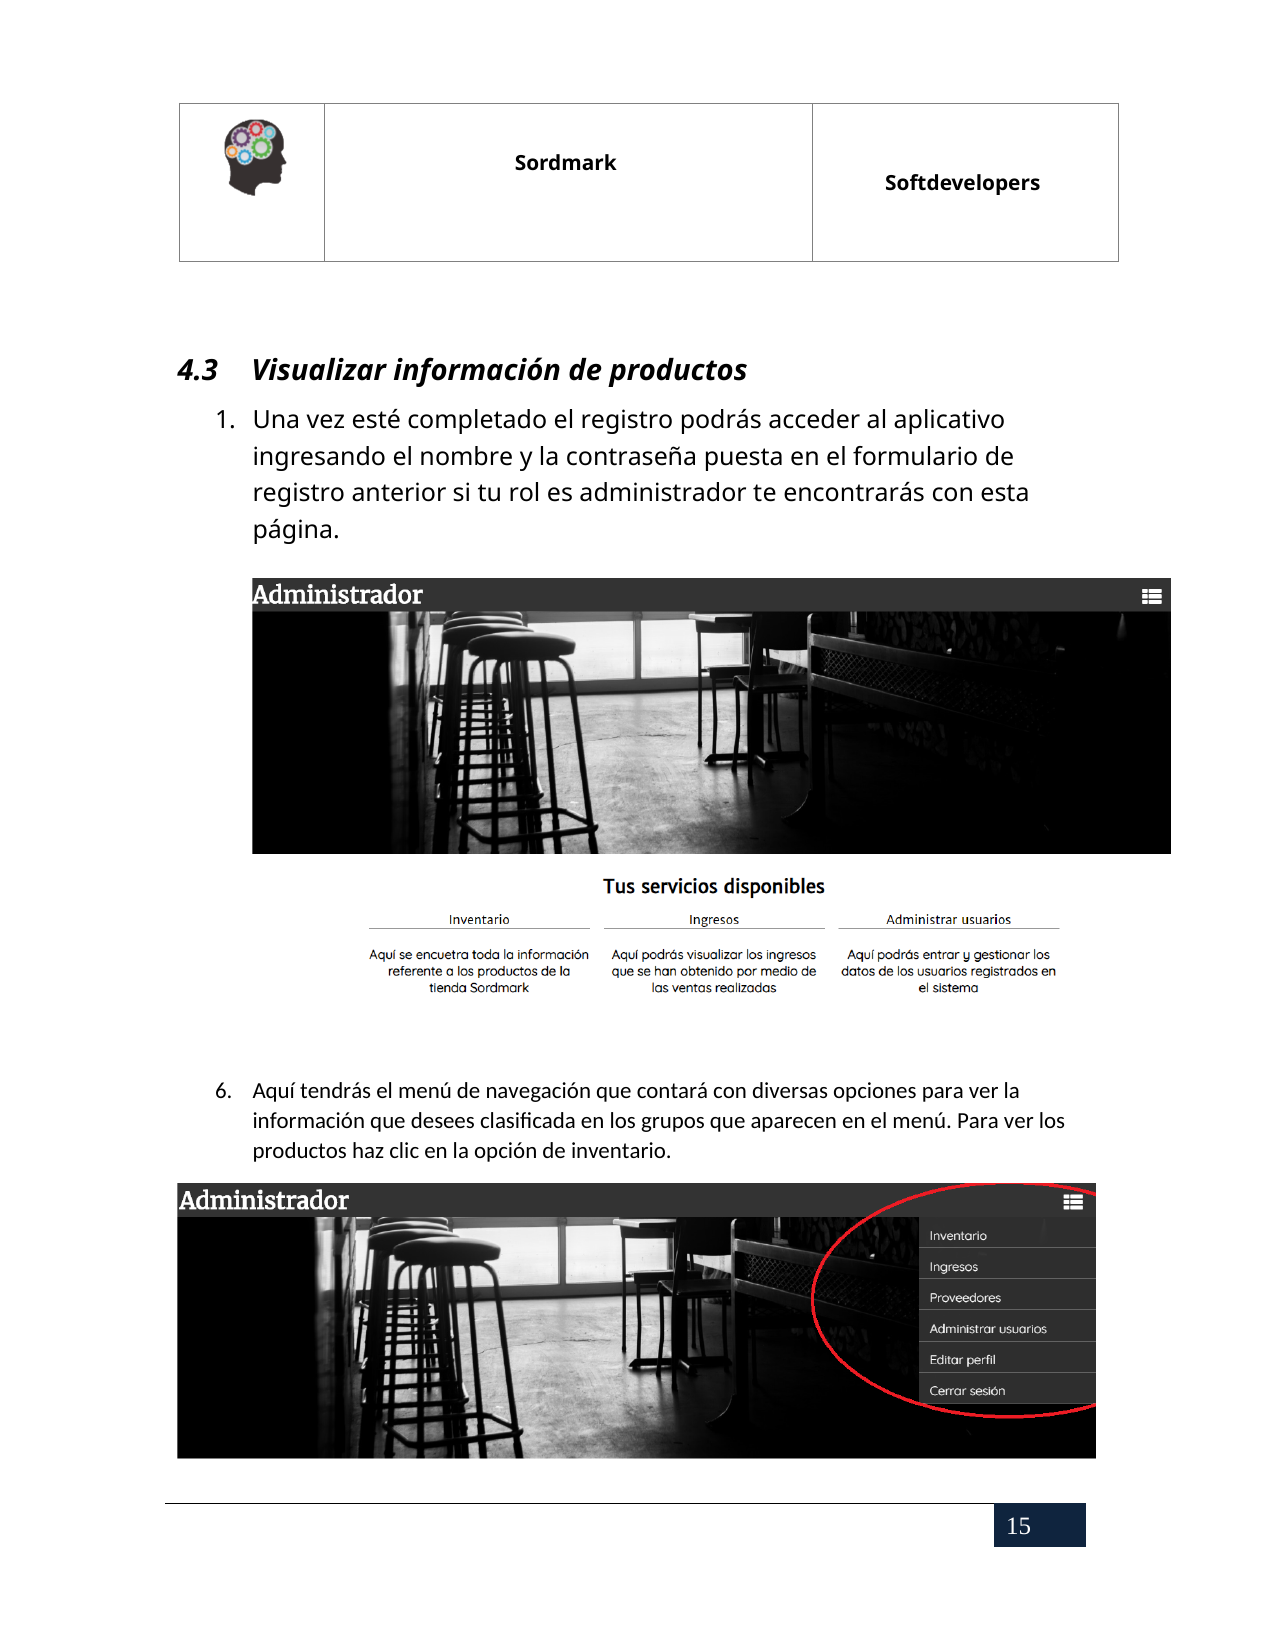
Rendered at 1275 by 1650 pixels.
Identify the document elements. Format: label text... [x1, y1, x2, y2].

subtitle Visualizar información de productos [177, 349, 1098, 389]
picture [188, 106, 315, 199]
list Una vez esté completado el registro podrás acceder al aplicativo ingresando el nombre y la contraseña puesta en el formulario de registro anterior si tu rol es administrador te encontrarás con esta página. [215, 402, 1098, 546]
picture [252, 578, 1171, 1014]
list Aquí tendrás el menú de navegación que contará con diversas opciones para ver la información que desees clasificada en los grupos que aparecen en el menú. Para ver los productos haz clic en la opción de inventario. [215, 1076, 1098, 1164]
picture [177, 1183, 1096, 1459]
